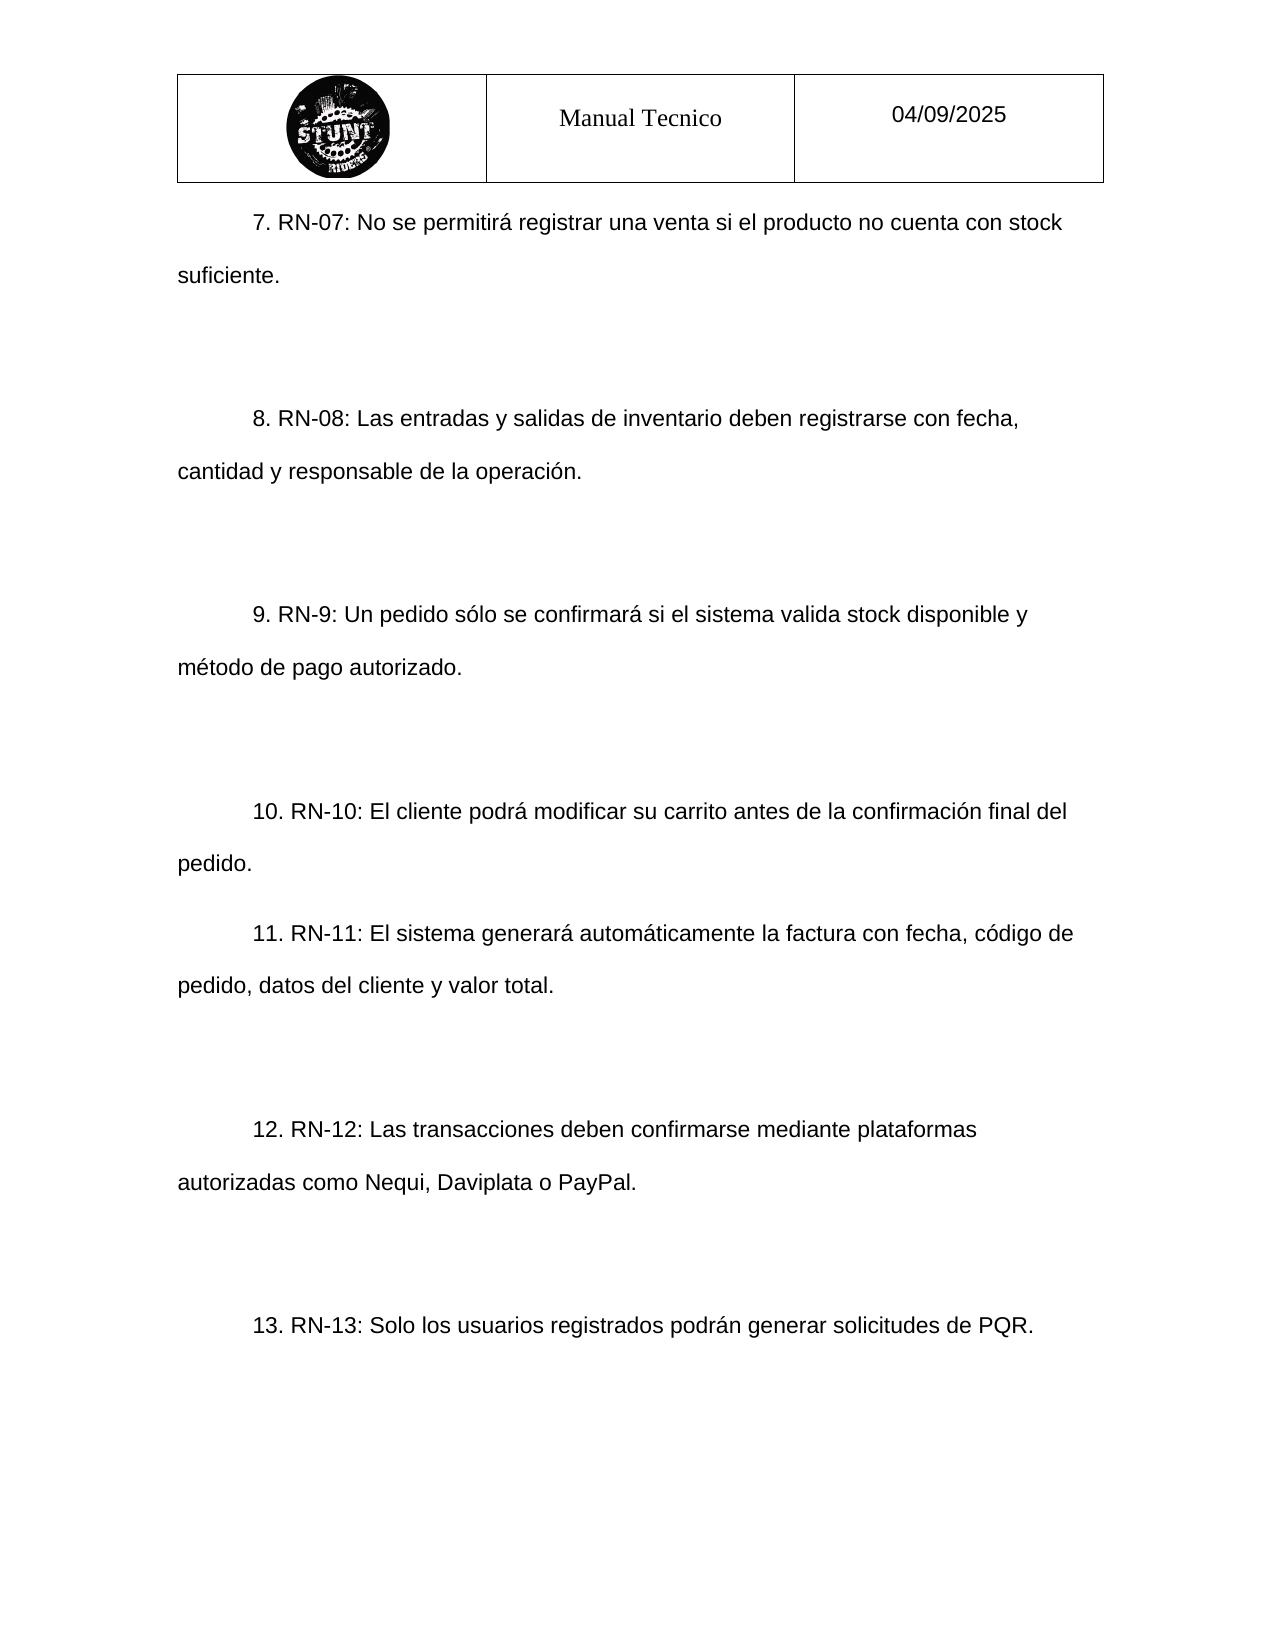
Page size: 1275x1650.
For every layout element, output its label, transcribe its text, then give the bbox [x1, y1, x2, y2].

text 7. RN-07: No se permitirá registrar una venta si el producto no cuenta con stock suficiente. [177, 209, 1098, 288]
text 8. RN-08: Las entradas y salidas de inventario deben registrarse con fecha, cantidad y responsable de la operación. [177, 405, 1098, 484]
text 12. RN-12: Las transacciones deben confirmarse mediante plataformas autorizadas como Nequi, Daviplata o PayPal. [177, 1116, 1098, 1195]
picture [283, 75, 390, 178]
text 13. RN-13: Solo los usuarios registrados podrán generar solicitudes de PQR. [177, 1312, 1098, 1339]
text 10. RN-10: El cliente podrá modificar su carrito antes de la confirmación final del pedido. [177, 798, 1098, 877]
text 11. RN-11: El sistema generará automáticamente la factura con fecha, código de pedido, datos del cliente y valor total. [177, 920, 1098, 999]
text 9. RN-9: Un pedido sólo se confirmará si el sistema valida stock disponible y método de pago autorizado. [177, 601, 1098, 681]
